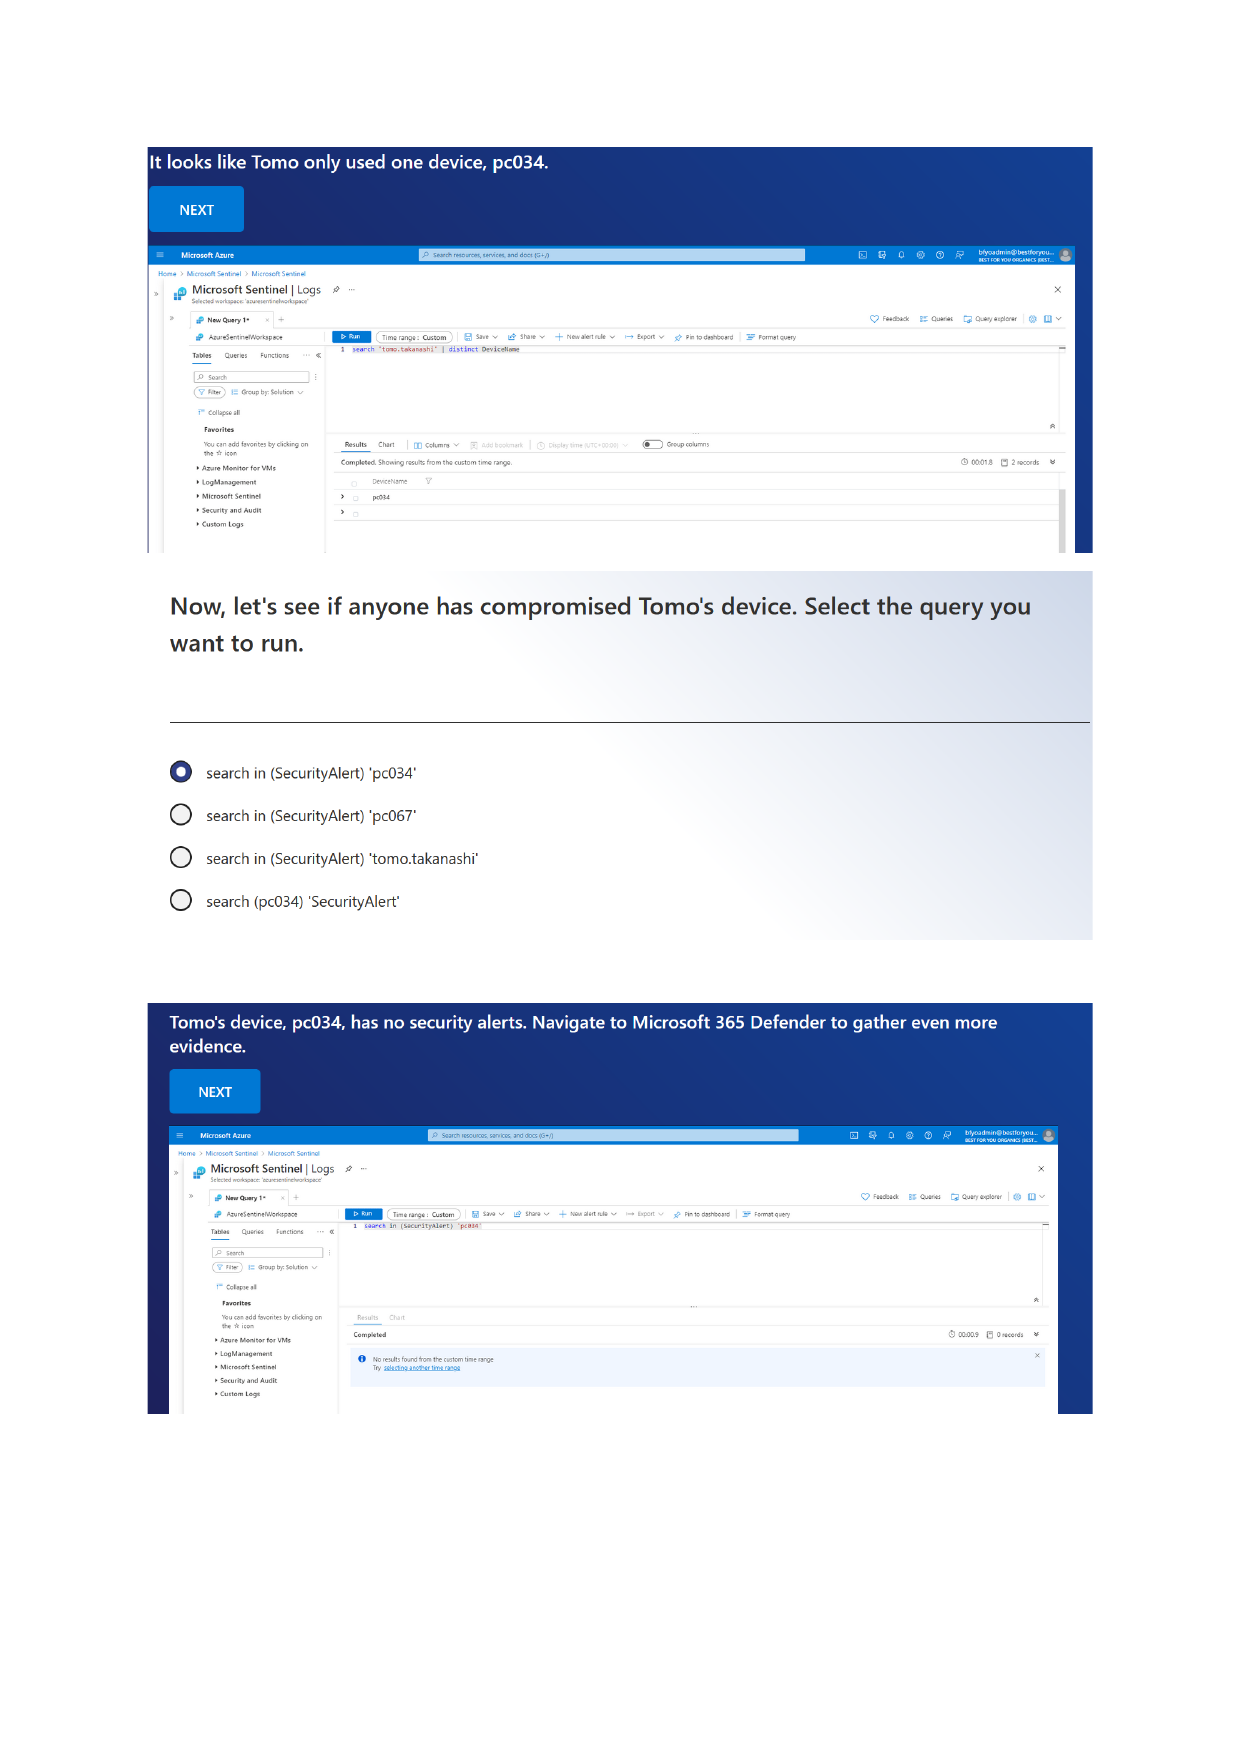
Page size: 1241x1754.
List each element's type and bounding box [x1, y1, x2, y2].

picture [147, 571, 1093, 940]
picture [147, 1003, 1093, 1414]
picture [147, 147, 1093, 553]
